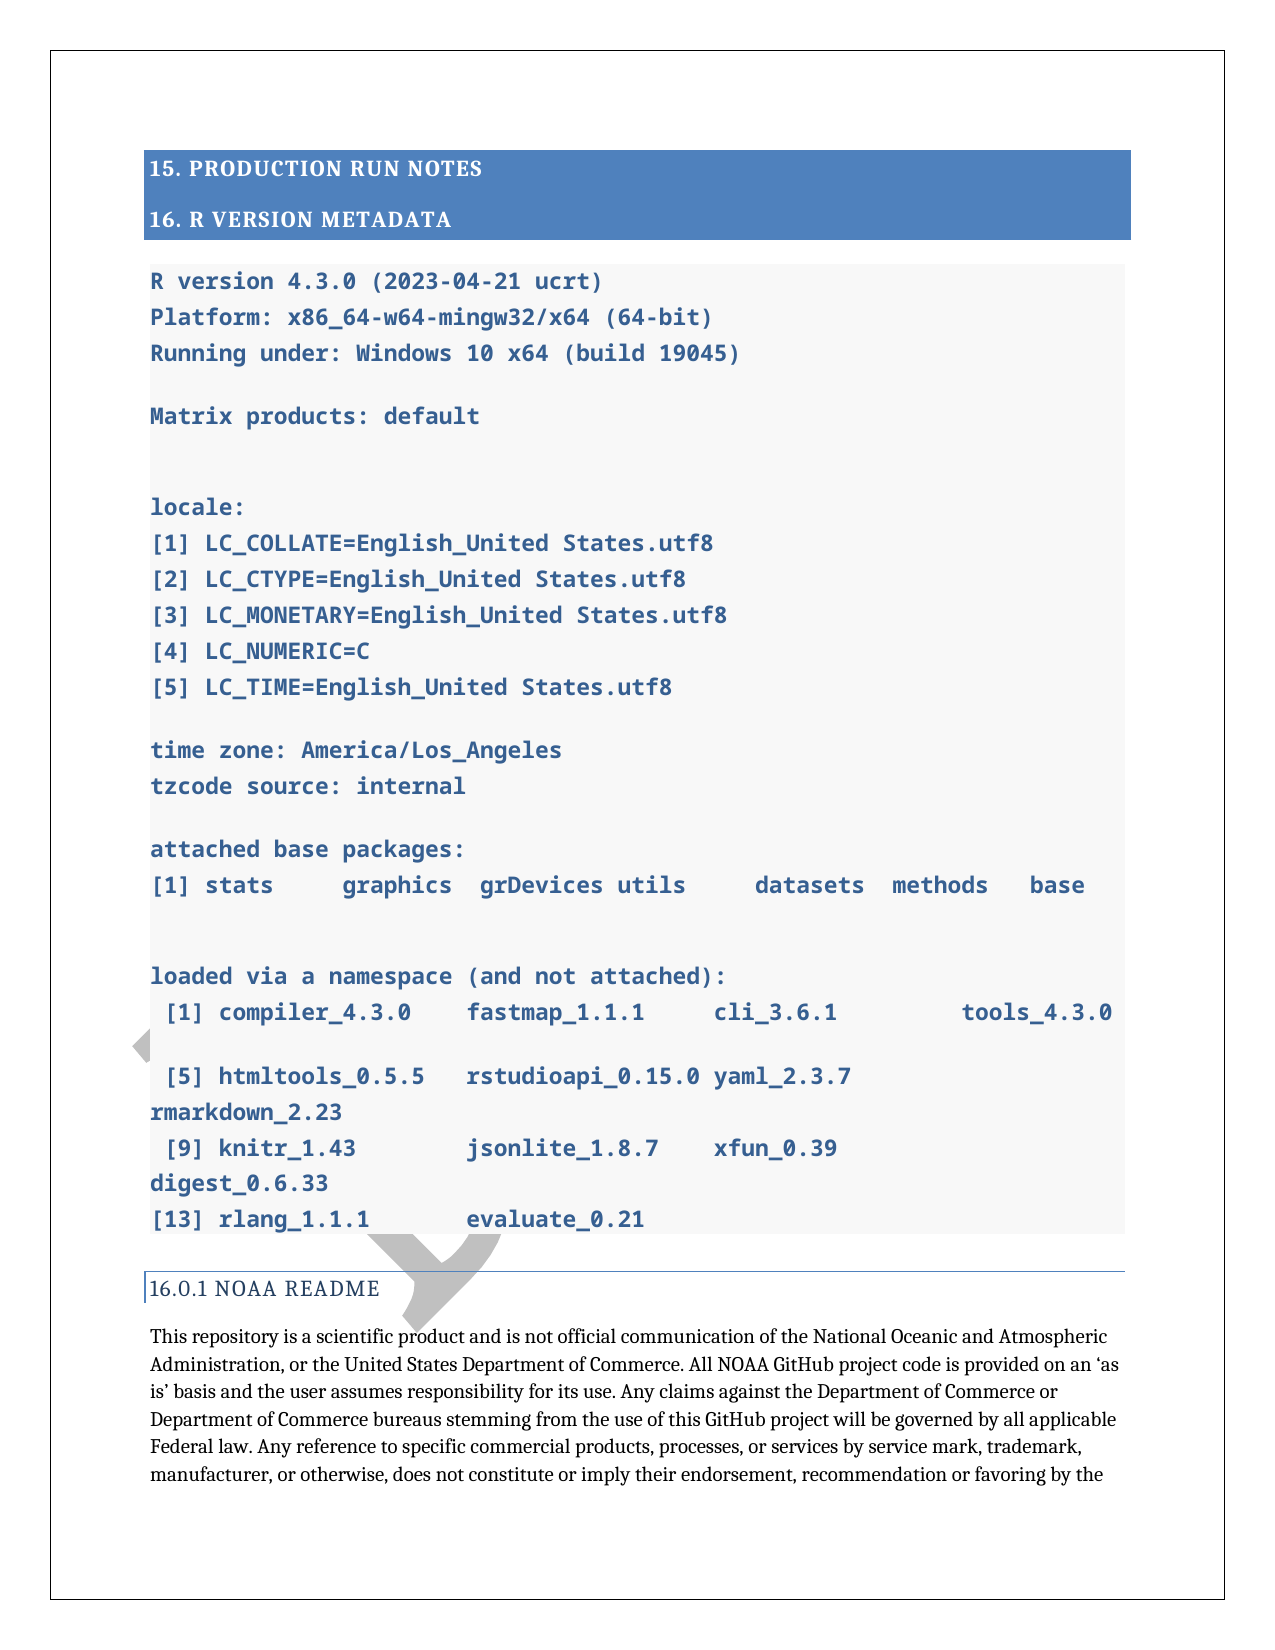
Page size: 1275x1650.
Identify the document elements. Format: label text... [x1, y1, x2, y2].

subtitle 15. Production Run Notes [150, 156, 1125, 183]
subtitle 16. R Version Metadata [150, 201, 1125, 234]
subtitle 16.0.1 NOAA README [146, 1272, 1125, 1303]
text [150, 1325, 1125, 1487]
text R version 4.3.0 (2023-04-21 ucrt) Platform: x86_64-w64-mingw32/x64 (64-bit) Running under: Windows 10 x64 (build 19045) Matrix products: default locale: [1] LC_COLLATE=English_United States.utf8 [2] LC_CTYPE=English_United States.utf8 [3] LC_MONETARY=English_United States.utf8 [4] LC_NUMERIC=C [5] LC_TIME=English_United States.utf8 time zone: America/Los_Angeles tzcode source: internal attached base packages: [1] stats graphics grDevices utils datasets methods base loaded via a namespace (and not attached): [1] compiler_4.3.0 fastmap_1.1.1 cli_3.6.1 tools_4.3.0 [5] htmltools_0.5.5 rstudioapi_0.15.0 yaml_2.3.7 rmarkdown_2.23 [9] knitr_1.43 jsonlite_1.8.7 xfun_0.39 digest_0.6.33 [13] rlang_1.1.1 evaluate_0.21 [150, 264, 1125, 1234]
